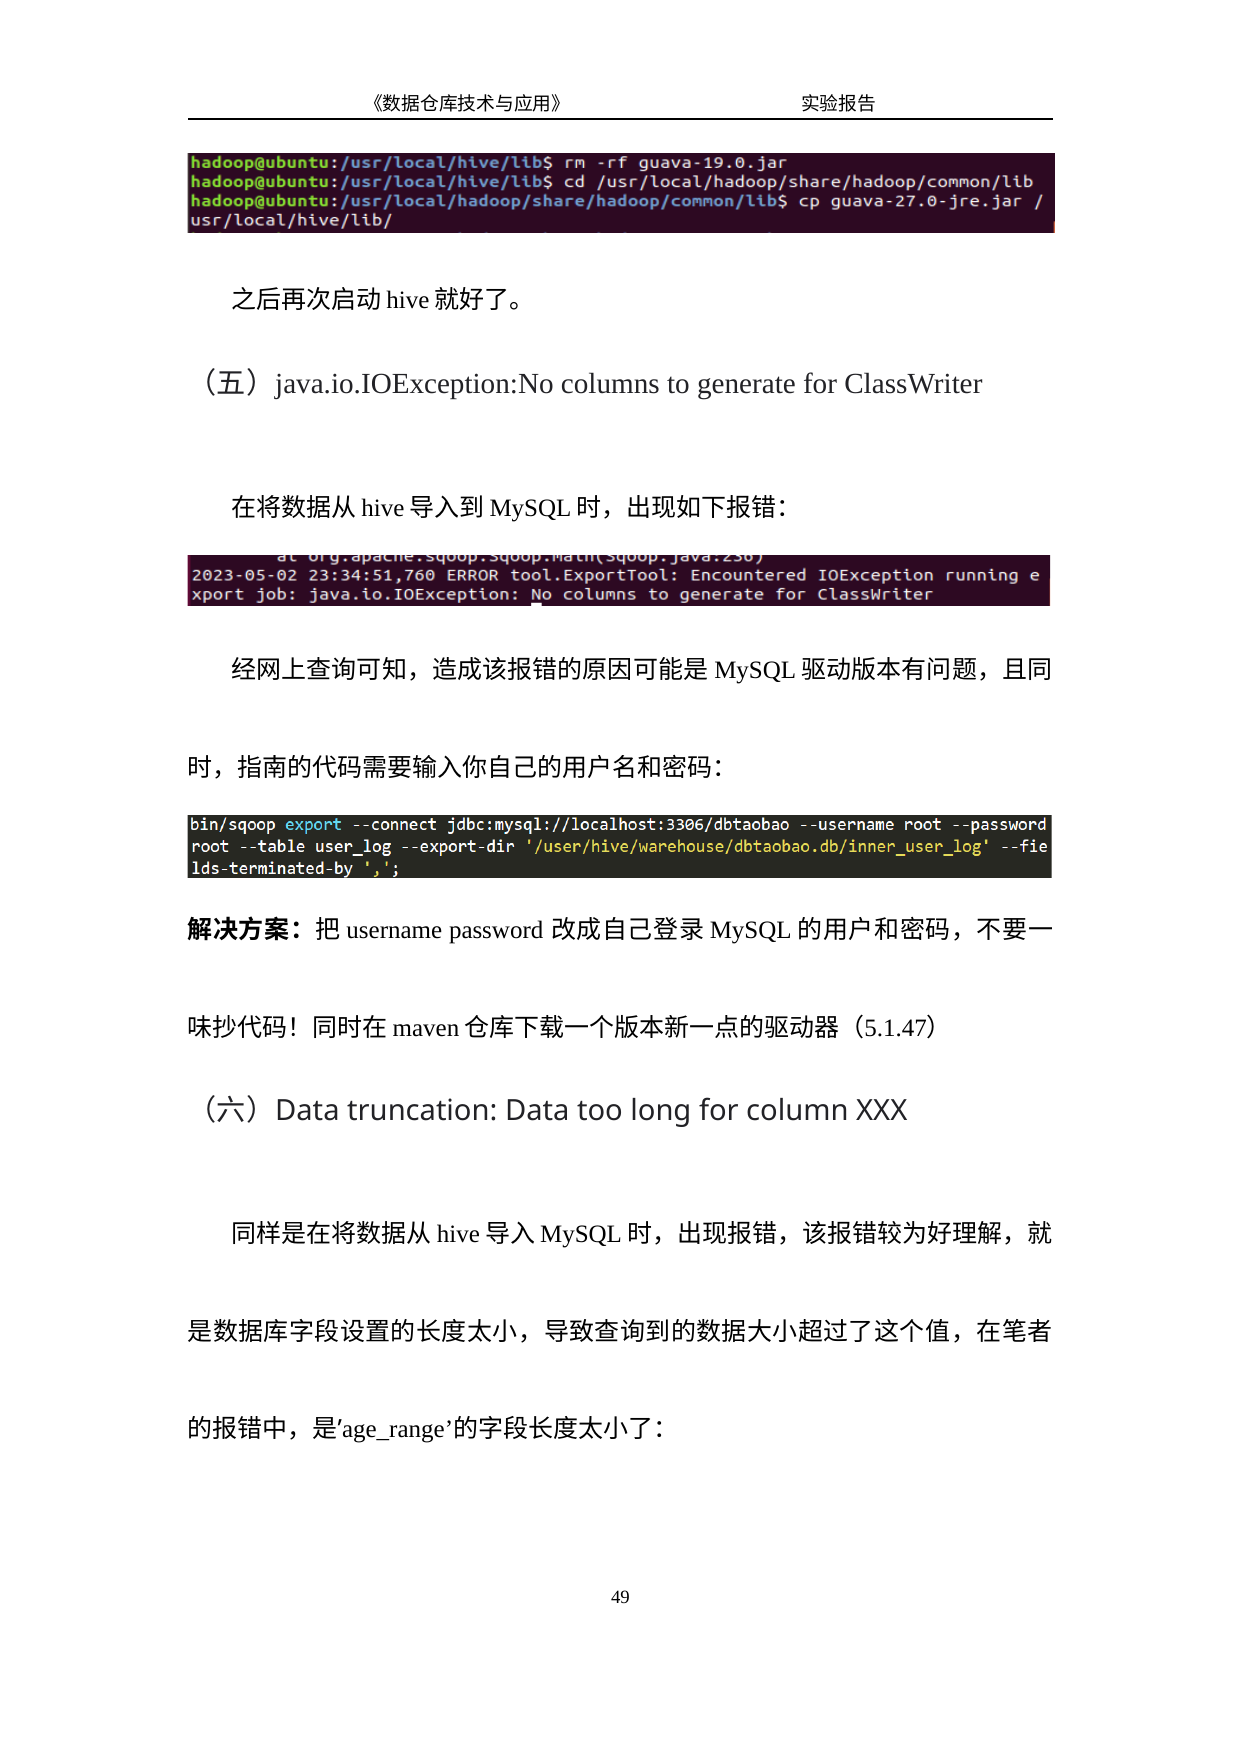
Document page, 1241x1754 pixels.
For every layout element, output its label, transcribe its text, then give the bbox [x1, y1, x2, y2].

text 解决方案：把username password 改成自己登录MySQL的用户和密码，不要一味抄代码！同时在maven仓库下载一个版本新一点的驱动器（5.1.47） [187, 895, 1053, 1058]
picture [187, 815, 1052, 878]
subtitle （五）java.io.IOException:No columns to generate for ClassWriter [187, 348, 1053, 413]
list 经网上查询可知，造成该报错的原因可能是MySQL驱动版本有问题，且同时，指南的代码需要输入你自己的用户名和密码： [187, 635, 1053, 798]
picture [187, 153, 1055, 233]
text 之后再次启动hive就好了。 [187, 265, 1053, 330]
list 同样是在将数据从hive导入MySQL时，出现报错，该报错较为好理解，就是数据库字段设置的长度太小，导致查询到的数据大小超过了这个值，在笔者的报错中，是’age_range’的字段长度太小了： [187, 1200, 1053, 1460]
picture [187, 555, 1050, 606]
subtitle （六）Data truncation: Data too long for column XXX [187, 1076, 1053, 1141]
list 在将数据从hive导入到MySQL时，出现如下报错： [187, 473, 1053, 538]
